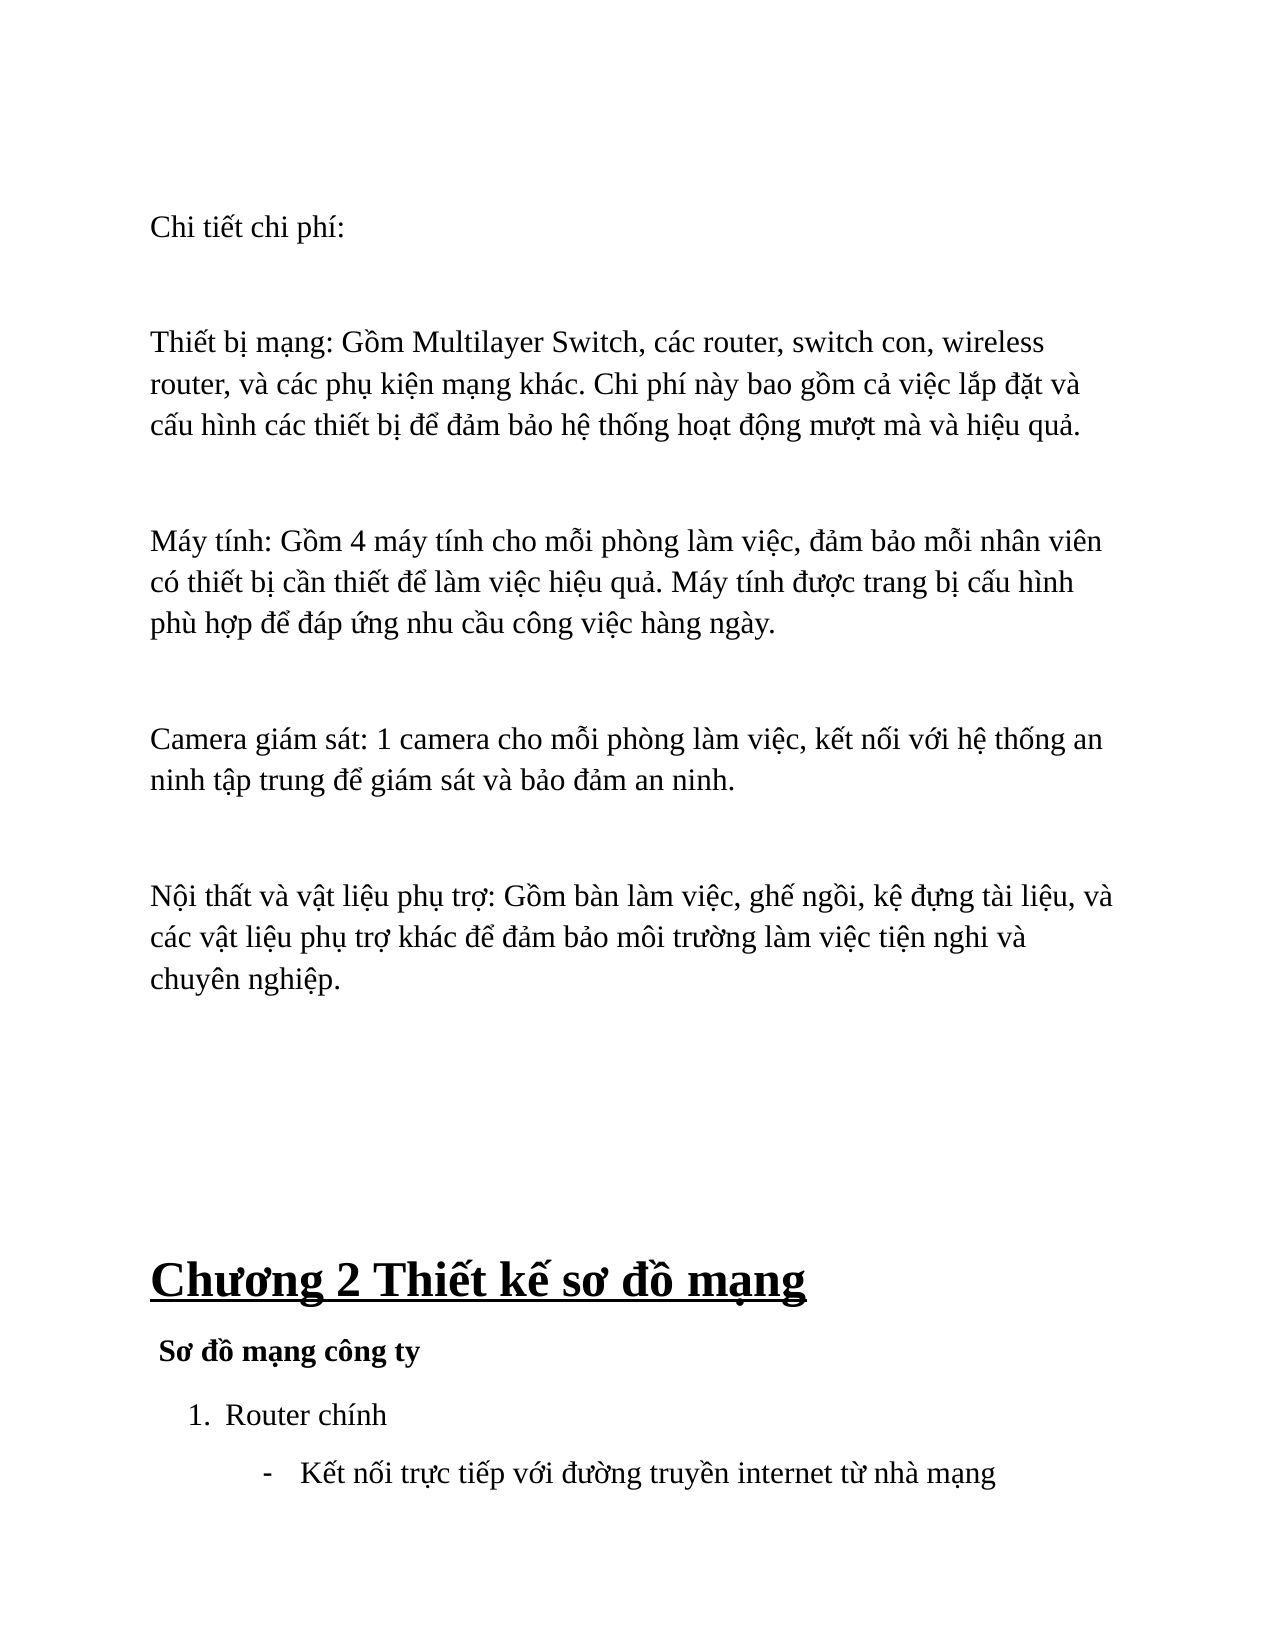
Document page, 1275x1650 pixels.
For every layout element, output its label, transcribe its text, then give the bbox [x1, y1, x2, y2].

text Chương 2 Thiết kế sơ đồ mạng [150, 1249, 1125, 1307]
text Camera giám sát: 1 camera cho mỗi phòng làm việc, kết nối với hệ thống an ninh tập trung để giám sát và bảo đảm an ninh. [150, 720, 1125, 798]
list Kết nối trực tiếp với đường truyền internet từ nhà mạng [262, 1449, 1125, 1492]
subtitle Sơ đồ mạng công ty [150, 1332, 1125, 1368]
text Nội thất và vật liệu phụ trợ: Gồm bàn làm việc, ghế ngồi, kệ đựng tài liệu, và các vật liệu phụ trợ khác để đảm bảo môi trường làm việc tiện nghi và chuyên nghiệp. [150, 877, 1125, 996]
text Chi tiết chi phí: [150, 208, 1125, 244]
text Thiết bị mạng: Gồm Multilayer Switch, các router, switch con, wireless router, và các phụ kiện mạng khác. Chi phí này bao gồm cả việc lắp đặt và cấu hình các thiết bị để đảm bảo hệ thống hoạt động mượt mà và hiệu quả. [150, 324, 1125, 442]
text Máy tính: Gồm 4 máy tính cho mỗi phòng làm việc, đảm bảo mỗi nhân viên có thiết bị cần thiết để làm việc hiệu quả. Máy tính được trang bị cấu hình phù hợp để đáp ứng nhu cầu công việc hàng ngày. [150, 522, 1125, 641]
list Router chính [187, 1396, 1125, 1432]
